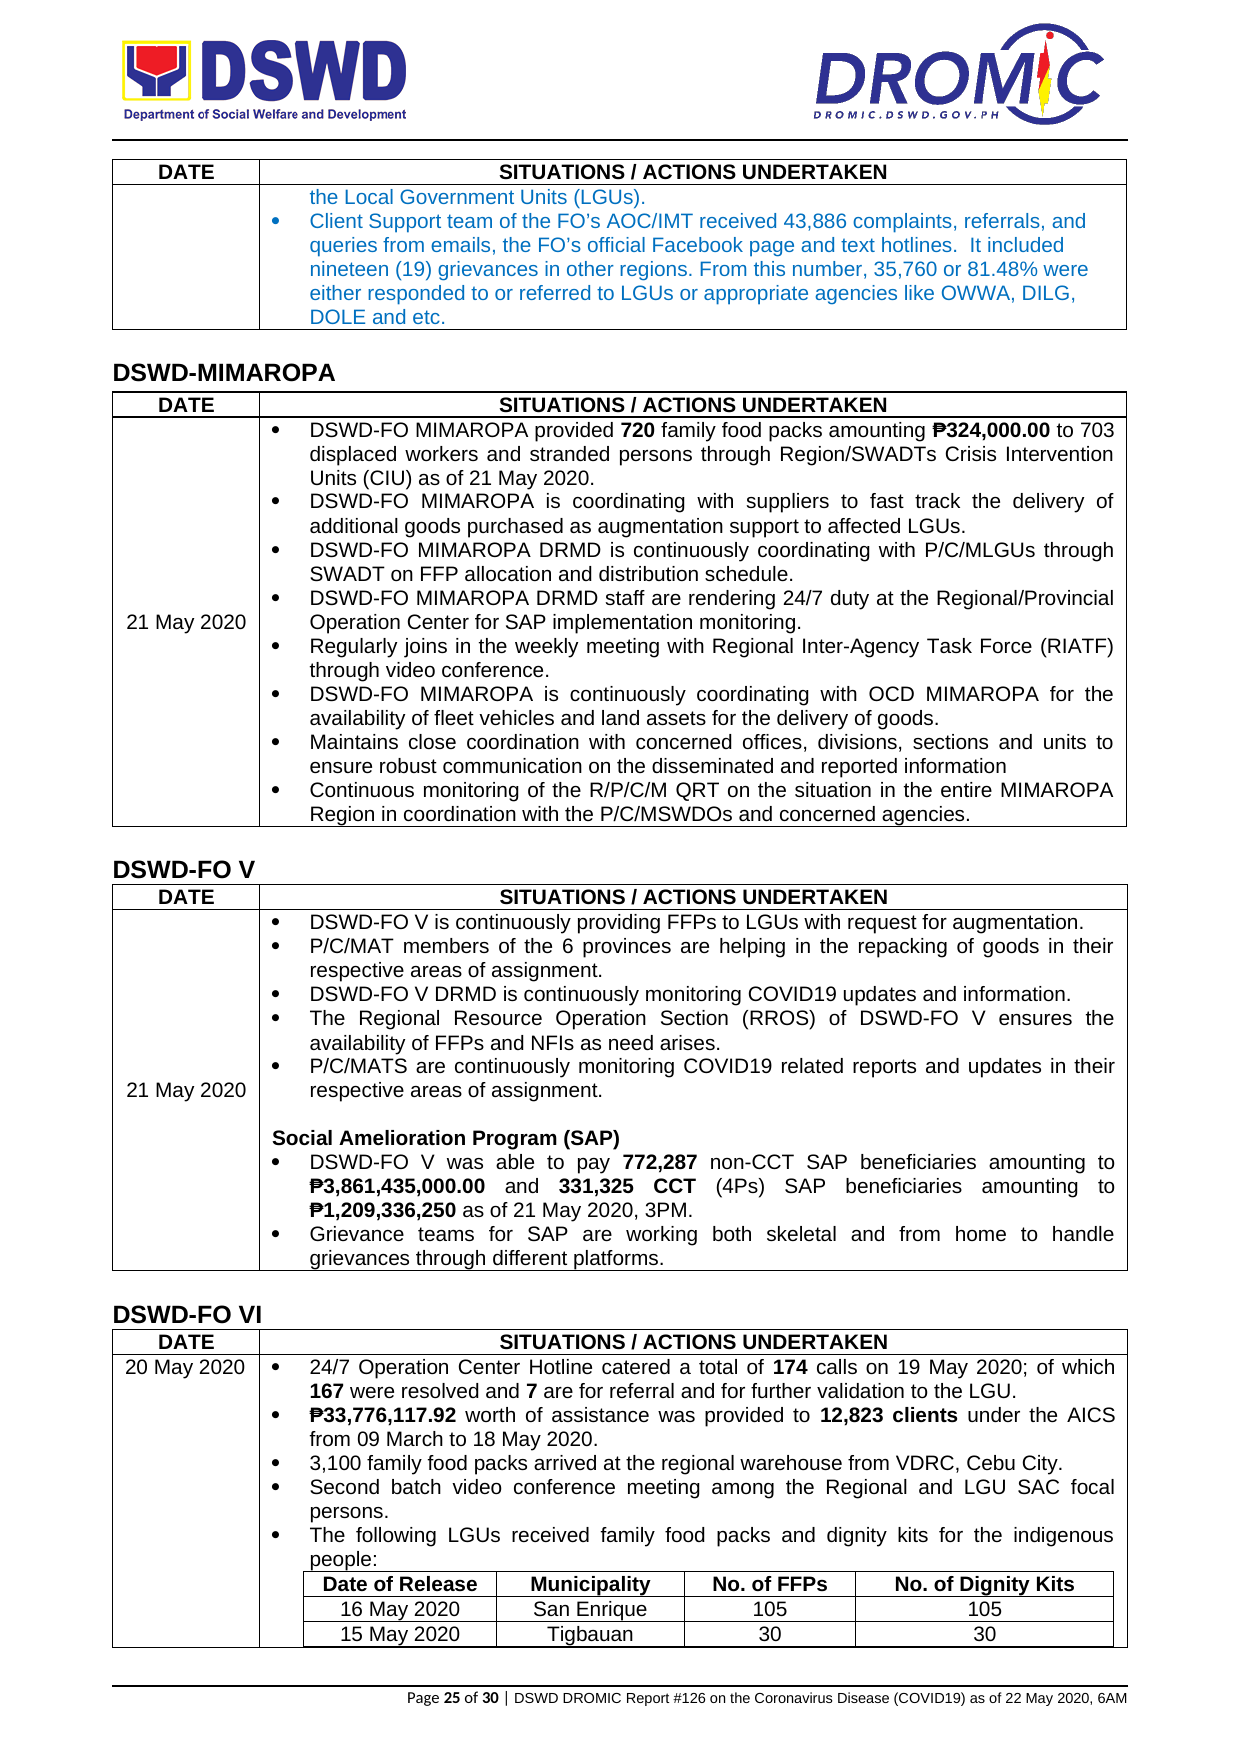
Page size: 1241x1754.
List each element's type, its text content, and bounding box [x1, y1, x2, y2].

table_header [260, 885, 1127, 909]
text DSWD-FO V [112, 855, 1128, 884]
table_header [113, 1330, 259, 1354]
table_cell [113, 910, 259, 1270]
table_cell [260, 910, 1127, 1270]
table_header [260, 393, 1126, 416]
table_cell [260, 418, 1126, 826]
text DSWD-MIMAROPA [112, 358, 1128, 387]
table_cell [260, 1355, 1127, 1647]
picture [781, 23, 1133, 125]
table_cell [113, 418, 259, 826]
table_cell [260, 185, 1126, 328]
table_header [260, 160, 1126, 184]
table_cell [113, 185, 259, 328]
picture [112, 37, 417, 125]
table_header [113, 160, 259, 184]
text DSWD-FO VI [112, 1300, 1128, 1329]
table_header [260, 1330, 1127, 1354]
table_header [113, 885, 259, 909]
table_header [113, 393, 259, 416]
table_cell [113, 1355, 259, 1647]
